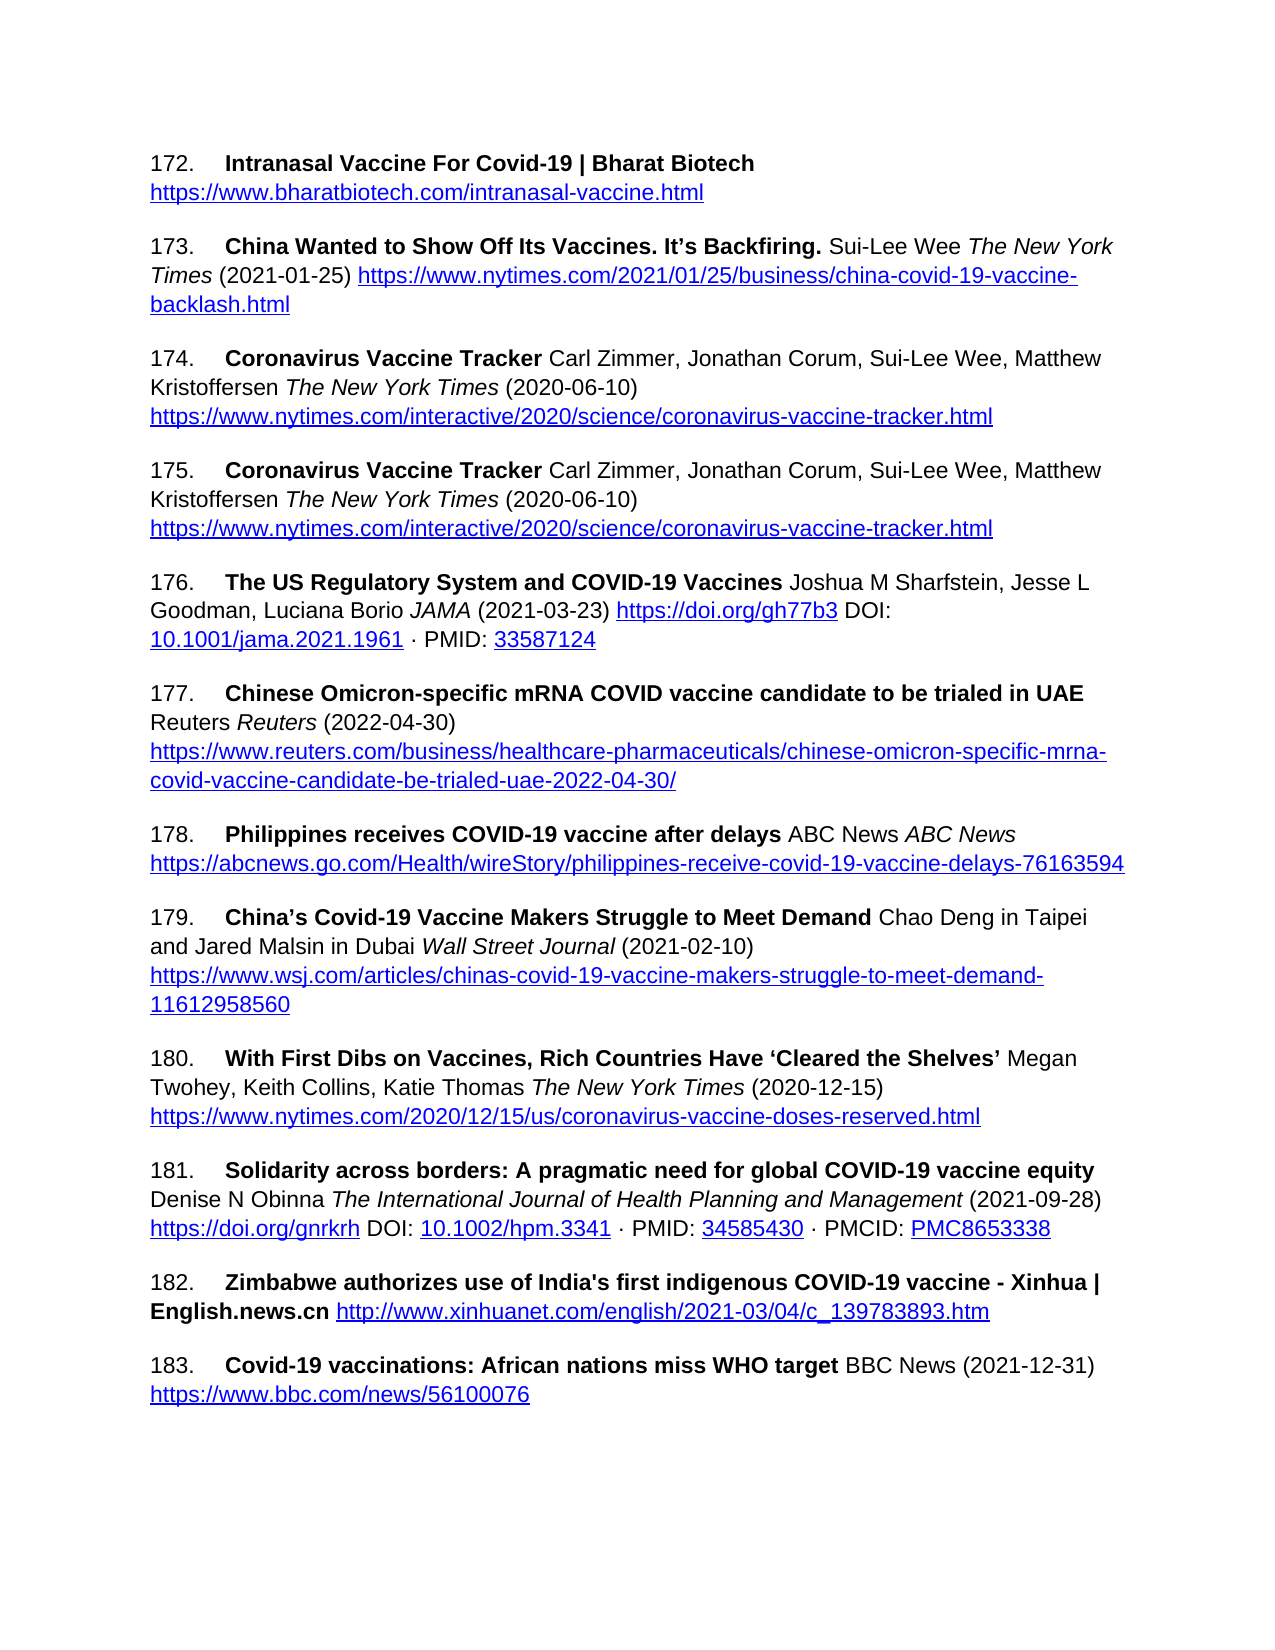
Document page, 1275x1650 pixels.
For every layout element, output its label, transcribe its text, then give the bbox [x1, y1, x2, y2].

text 175. Coronavirus Vaccine Tracker Carl Zimmer, Jonathan Corum, Sui-Lee Wee, Matthew Kristoffersen The New York Times (2020-06-10) https://www.nytimes.com/interactive/2020/science/coronavirus-vaccine-tracker.html [150, 457, 1125, 541]
text 181. Solidarity across borders: A pragmatic need for global COVID‐19 vaccine equity Denise N Obinna The International Journal of Health Planning and Management (2021-09-28) https://doi.org/gnrkrh DOI: 10.1002/hpm.3341 · PMID: 34585430 · PMCID: PMC8653338 [150, 1157, 1125, 1241]
text 172. Intranasal Vaccine For Covid-19 | Bharat Biotech https://www.bharatbiotech.com/intranasal-vaccine.html [150, 150, 1125, 205]
text 178. Philippines receives COVID-19 vaccine after delays ABC News ABC News https://abcnews.go.com/Health/wireStory/philippines-receive-covid-19-vaccine-delays-76163594 [150, 821, 1125, 873]
text 183. Covid-19 vaccinations: African nations miss WHO target BBC News (2021-12-31) https://www.bbc.com/news/56100076 [150, 1352, 1125, 1407]
text 179. China’s Covid-19 Vaccine Makers Struggle to Meet Demand Chao Deng in Taipei and Jared Malsin in Dubai Wall Street Journal (2021-02-10) https://www.wsj.com/articles/chinas-covid-19-vaccine-makers-struggle-to-meet-demand-11612958560 [150, 904, 1125, 1017]
text 173. China Wanted to Show Off Its Vaccines. It’s Backfiring. Sui-Lee Wee The New York Times (2021-01-25) https://www.nytimes.com/2021/01/25/business/china-covid-19-vaccine-backlash.html [150, 233, 1125, 317]
text 177. Chinese Omicron-specific mRNA COVID vaccine candidate to be trialed in UAE Reuters Reuters (2022-04-30) https://www.reuters.com/business/healthcare-pharmaceuticals/chinese-omicron-specific-mrna-covid-vaccine-candidate-be-trialed-uae-2022-04-30/ [150, 680, 1125, 794]
text 180. With First Dibs on Vaccines, Rich Countries Have ‘Cleared the Shelves’ Megan Twohey, Keith Collins, Katie Thomas The New York Times (2020-12-15) https://www.nytimes.com/2020/12/15/us/coronavirus-vaccine-doses-reserved.html [150, 1045, 1125, 1129]
text 182. Zimbabwe authorizes use of India's first indigenous COVID-19 vaccine - Xinhua | English.news.cn http://www.xinhuanet.com/english/2021-03/04/c_139783893.htm [150, 1269, 1125, 1324]
text 176. The US Regulatory System and COVID-19 Vaccines Joshua M Sharfstein, Jesse L Goodman, Luciana Borio JAMA (2021-03-23) https://doi.org/gh77b3 DOI: 10.1001/jama.2021.1961 · PMID: 33587124 [150, 568, 1125, 653]
text 174. Coronavirus Vaccine Tracker Carl Zimmer, Jonathan Corum, Sui-Lee Wee, Matthew Kristoffersen The New York Times (2020-06-10) https://www.nytimes.com/interactive/2020/science/coronavirus-vaccine-tracker.html [150, 345, 1125, 429]
